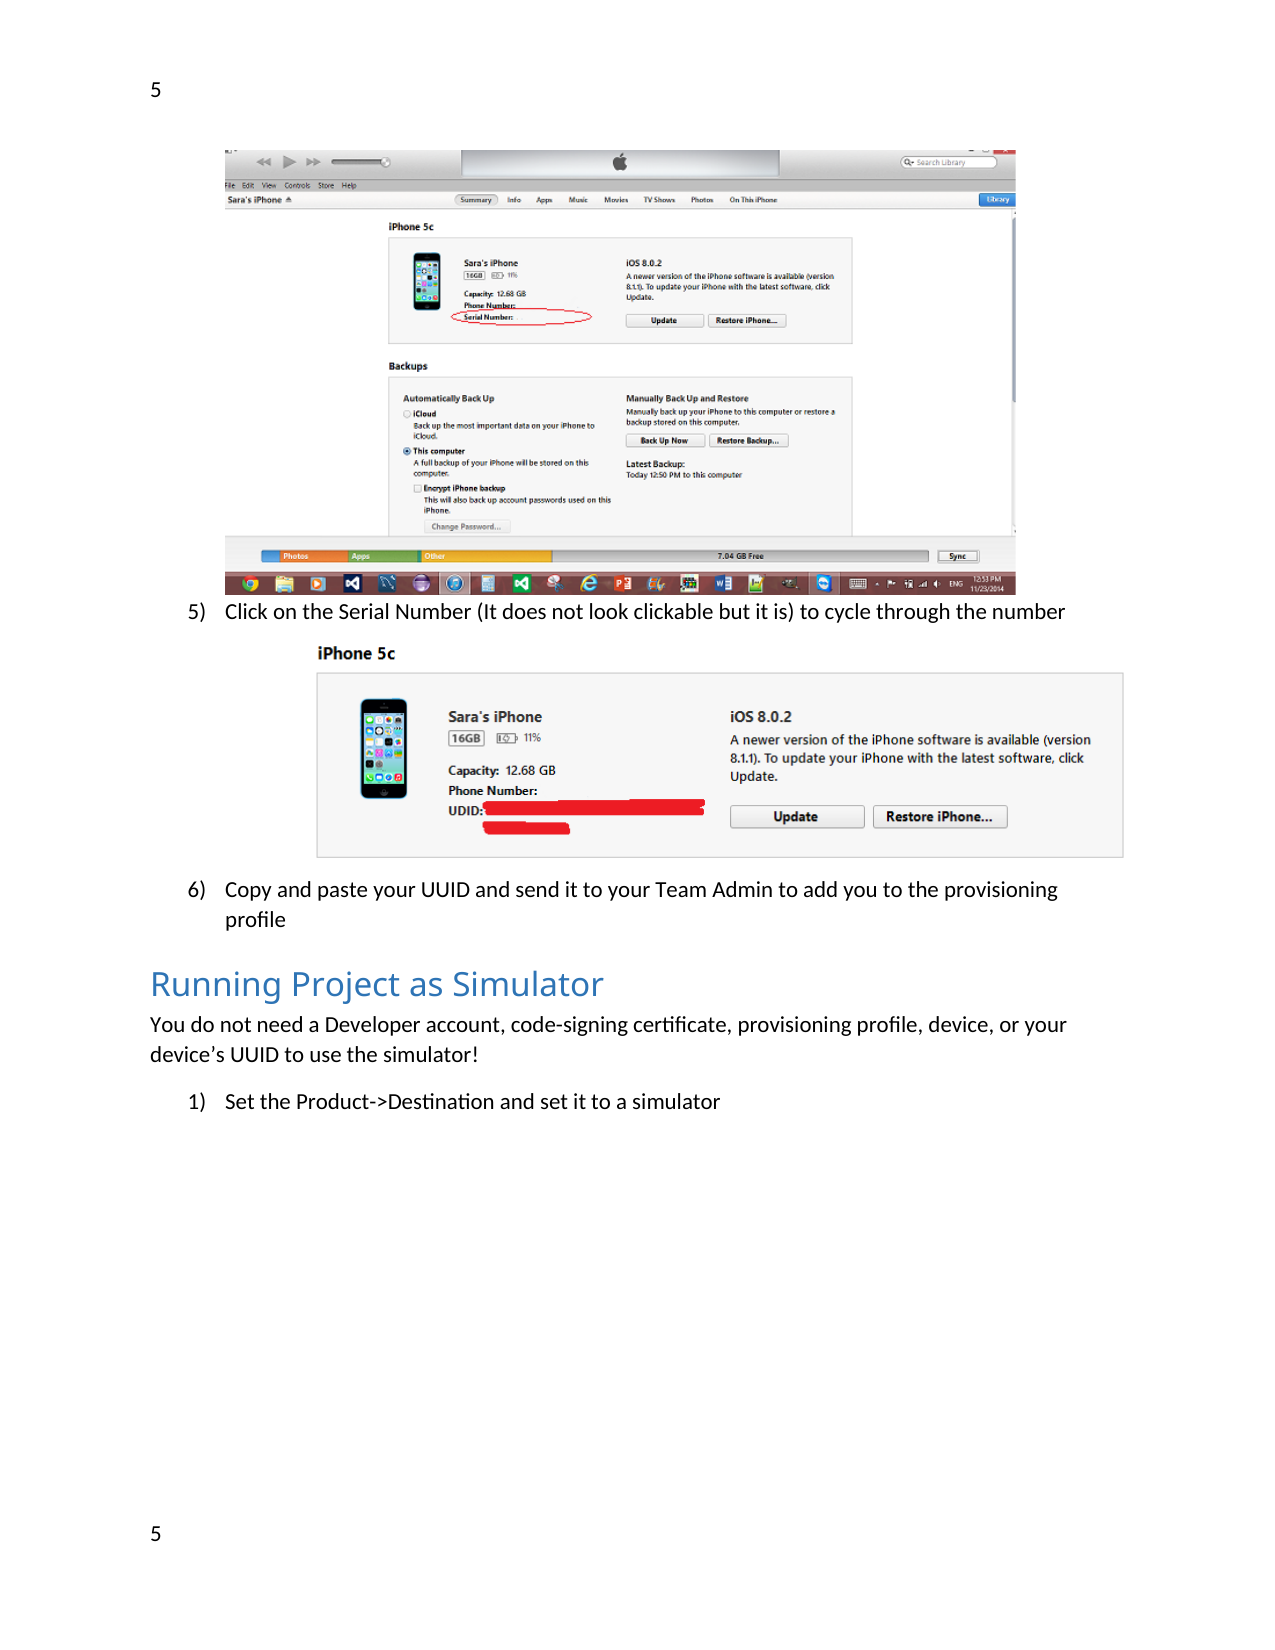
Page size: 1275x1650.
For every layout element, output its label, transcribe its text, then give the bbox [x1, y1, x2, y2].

subtitle Running Project as Simulator [150, 961, 1125, 1006]
list Click on the Serial Number (It does not look clickable but it is) to cycle through the number [187, 597, 1125, 625]
picture [225, 150, 1016, 595]
list Set the Product->Destination and set it to a simulator [187, 1087, 1125, 1115]
text You do not need a Developer account, code-signing certificate, provisioning profile, device, or your device’s UUID to use the simulator! [150, 1010, 1125, 1068]
list Copy and paste your UUID and send it to your Team Admin to add you to the provisioning profile [187, 875, 1125, 934]
picture [225, 627, 1200, 874]
